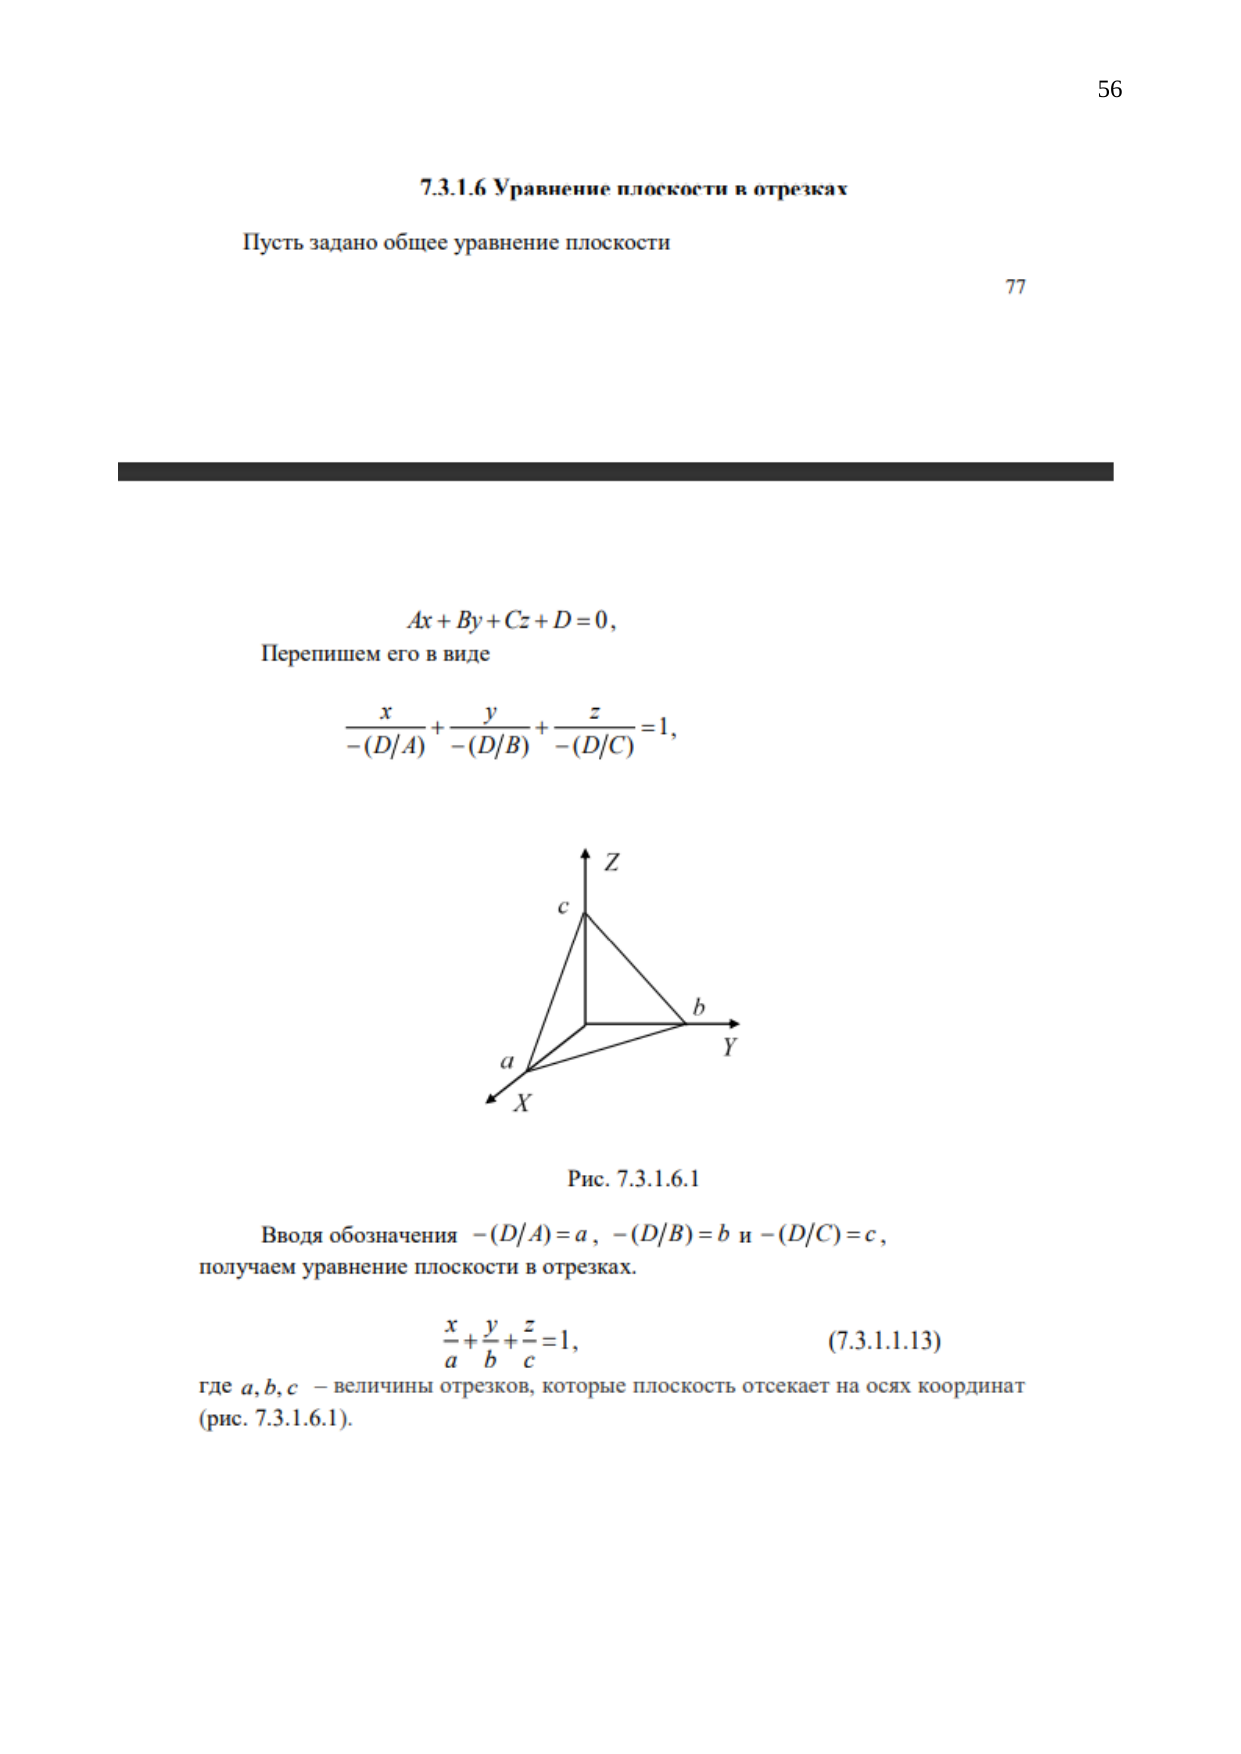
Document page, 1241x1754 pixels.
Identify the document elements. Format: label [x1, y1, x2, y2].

picture [118, 131, 1114, 1443]
